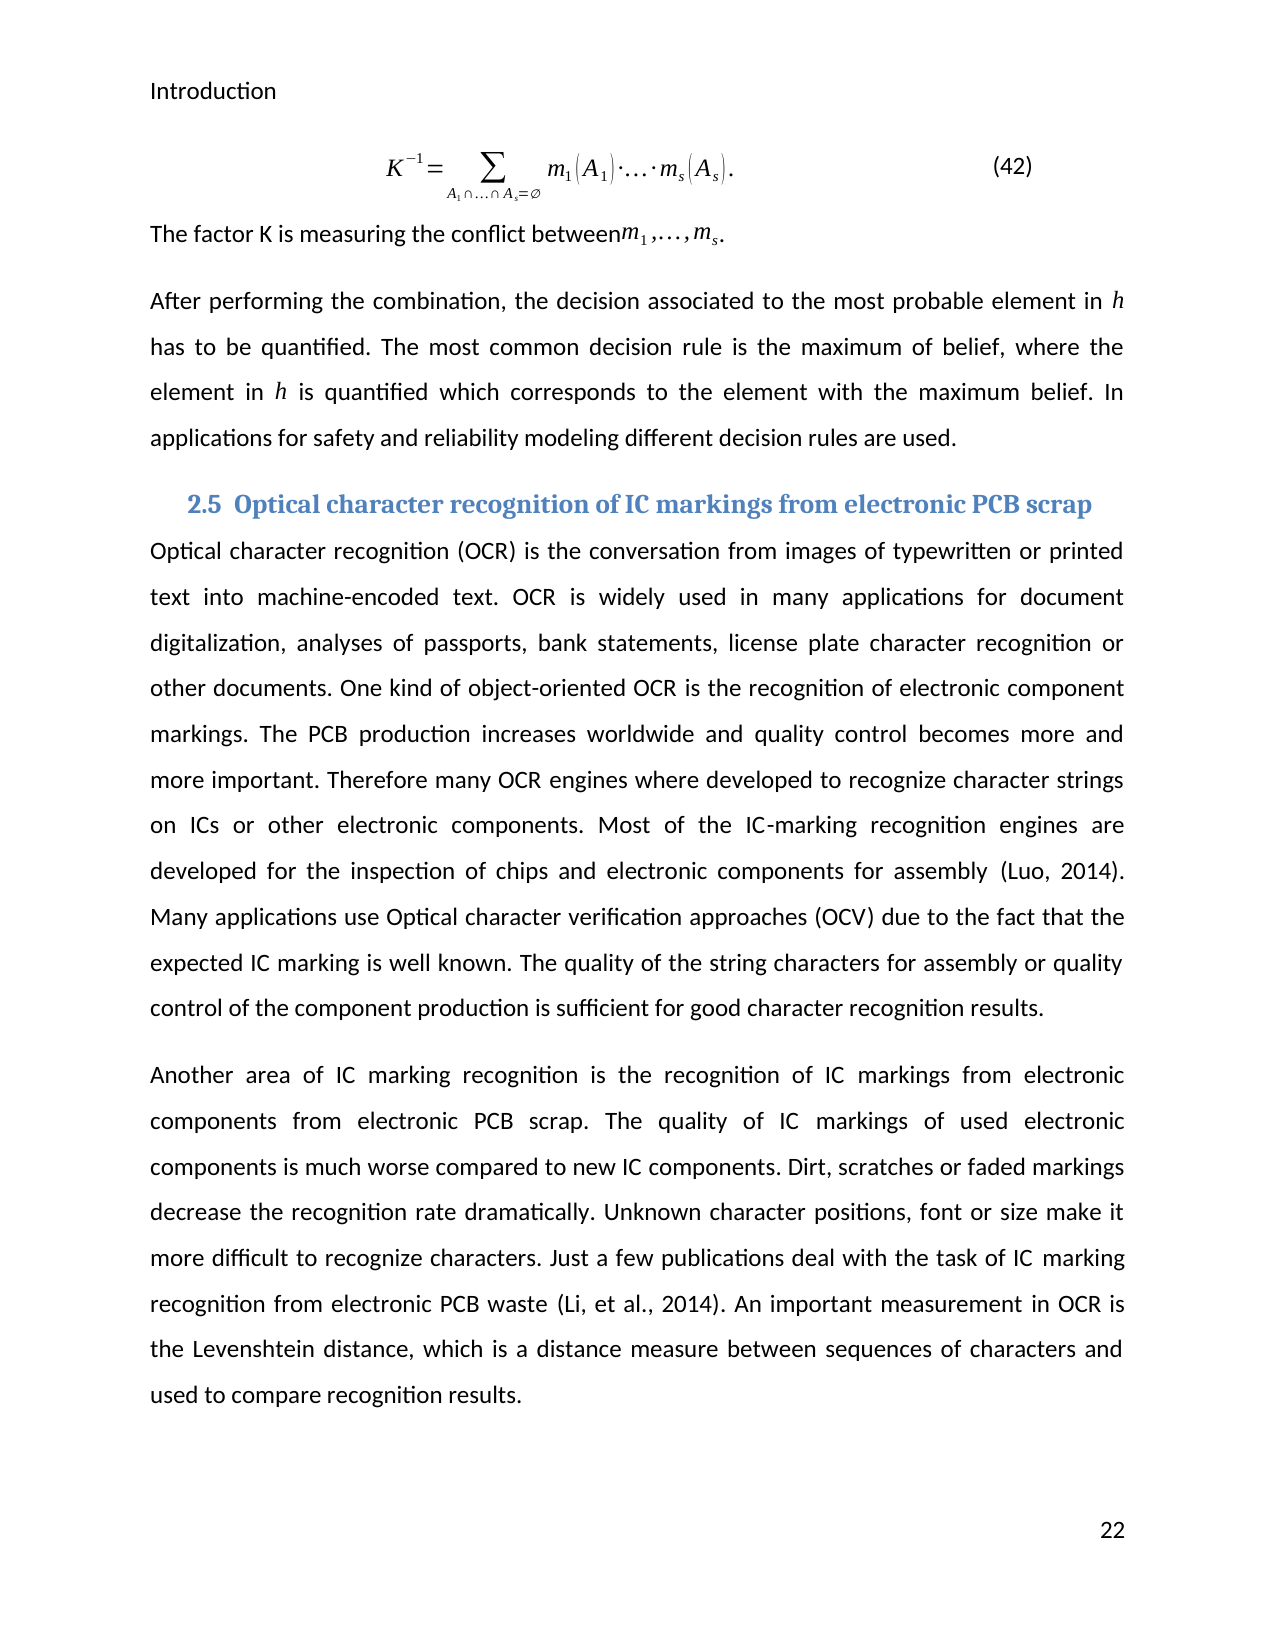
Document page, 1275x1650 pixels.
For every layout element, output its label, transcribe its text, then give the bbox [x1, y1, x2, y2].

text Another area of IC marking recognition is the recognition of IC markings from electronic components from electronic PCB scrap. The quality of IC markings of used electronic components is much worse compared to new IC components. Dirt, scratches or faded markings decrease the recognition rate dramatically. Unknown character positions, font or size make it more difficult to recognize characters. Just a few publications deal with the task of IC marking recognition from electronic PCB waste . An important measurement in OCR is the Levenshtein distance, which is a distance measure between sequences of characters and used to compare recognition results. [150, 1059, 1125, 1410]
text Optical character recognition (OCR) is the conversation from images of typewritten or printed text into machine-encoded text. OCR is widely used in many applications for document digitalization, analyses of passports, bank statements, license plate character recognition or other documents. One kind of object-oriented OCR is the recognition of electronic component markings. The PCB production increases worldwide and quality control becomes more and more important. Therefore many OCR engines where developed to recognize character strings on ICs or other electronic components. Most of the IC-marking recognition engines are developed for the inspection of chips and electronic components for assembly . Many applications use Optical character verification approaches (OCV) due to the fact that the expected IC marking is well known. The quality of the string characters for assembly or quality control of the component production is sufficient for good character recognition results. [150, 535, 1125, 1023]
table_header [139, 150, 981, 217]
text The factor K is measuring the conflict between. [150, 217, 1125, 249]
text After performing the combination, the decision associated to the most probable element in has to be quantified. The most common decision rule is the maximum of belief, where the element in is quantified which corresponds to the element with the maximum belief. In applications for safety and reliability modeling different decision rules are used. [150, 285, 1125, 453]
subtitle Optical character recognition of IC markings from electronic PCB scrap [187, 489, 1125, 520]
